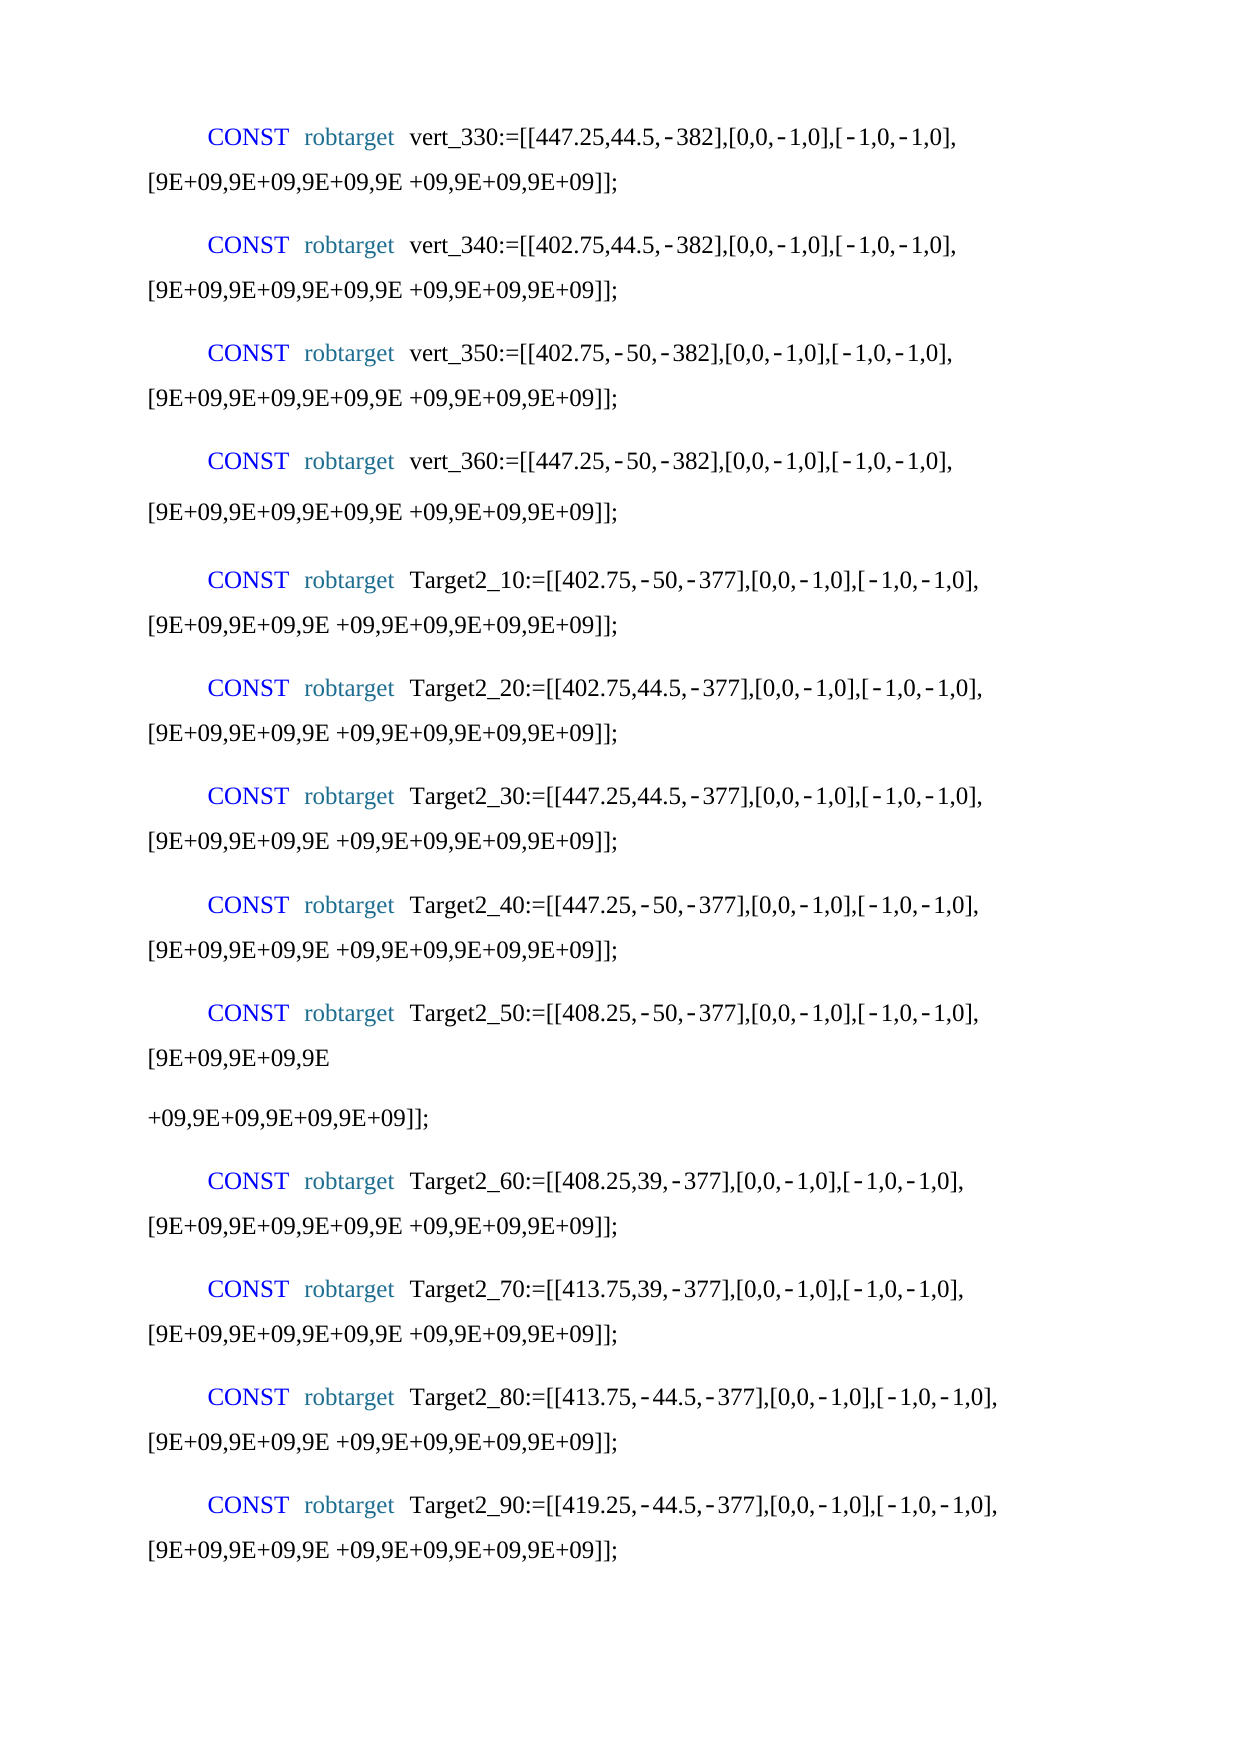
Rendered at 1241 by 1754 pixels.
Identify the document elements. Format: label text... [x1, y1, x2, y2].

text CONST robtarget Target2_80:=[[413.75,‐44.5,‐377],[0,0,‐1,0],[‐1,0,‐1,0],[9E+09,9E+09,9E +09,9E+09,9E+09,9E+09]]; [147, 1379, 1122, 1456]
text CONST robtarget vert_360:=[[447.25,‐50,‐382],[0,0,‐1,0],[‐1,0,‐1,0],[9E+09,9E+09,9E+09,9E +09,9E+09,9E+09]]; [147, 443, 1111, 528]
text CONST robtarget Target2_60:=[[408.25,39,‐377],[0,0,‐1,0],[‐1,0,‐1,0],[9E+09,9E+09,9E+09,9E +09,9E+09,9E+09]]; [147, 1162, 1122, 1240]
text CONST robtarget vert_340:=[[402.75,44.5,‐382],[0,0,‐1,0],[‐1,0,‐1,0],[9E+09,9E+09,9E+09,9E +09,9E+09,9E+09]]; [147, 226, 1122, 303]
text CONST robtarget Target2_30:=[[447.25,44.5,‐377],[0,0,‐1,0],[‐1,0,‐1,0],[9E+09,9E+09,9E +09,9E+09,9E+09,9E+09]]; [147, 778, 1122, 855]
text CONST robtarget vert_350:=[[402.75,‐50,‐382],[0,0,‐1,0],[‐1,0,‐1,0],[9E+09,9E+09,9E+09,9E +09,9E+09,9E+09]]; [147, 334, 1122, 412]
text +09,9E+09,9E+09,9E+09]]; [147, 1103, 1122, 1131]
text CONST robtarget vert_330:=[[447.25,44.5,‐382],[0,0,‐1,0],[‐1,0,‐1,0],[9E+09,9E+09,9E+09,9E +09,9E+09,9E+09]]; [147, 118, 1122, 195]
text CONST robtarget Target2_90:=[[419.25,‐44.5,‐377],[0,0,‐1,0],[‐1,0,‐1,0],[9E+09,9E+09,9E +09,9E+09,9E+09,9E+09]]; [147, 1487, 1122, 1564]
text CONST robtarget Target2_40:=[[447.25,‐50,‐377],[0,0,‐1,0],[‐1,0,‐1,0],[9E+09,9E+09,9E +09,9E+09,9E+09,9E+09]]; [147, 886, 1122, 963]
text CONST robtarget Target2_50:=[[408.25,‐50,‐377],[0,0,‐1,0],[‐1,0,‐1,0],[9E+09,9E+09,9E [147, 994, 1122, 1072]
text CONST robtarget Target2_70:=[[413.75,39,‐377],[0,0,‐1,0],[‐1,0,‐1,0],[9E+09,9E+09,9E+09,9E +09,9E+09,9E+09]]; [147, 1271, 1122, 1348]
text CONST robtarget Target2_20:=[[402.75,44.5,‐377],[0,0,‐1,0],[‐1,0,‐1,0],[9E+09,9E+09,9E +09,9E+09,9E+09,9E+09]]; [147, 670, 1122, 747]
text CONST robtarget Target2_10:=[[402.75,‐50,‐377],[0,0,‐1,0],[‐1,0,‐1,0],[9E+09,9E+09,9E +09,9E+09,9E+09,9E+09]]; [147, 562, 1122, 639]
